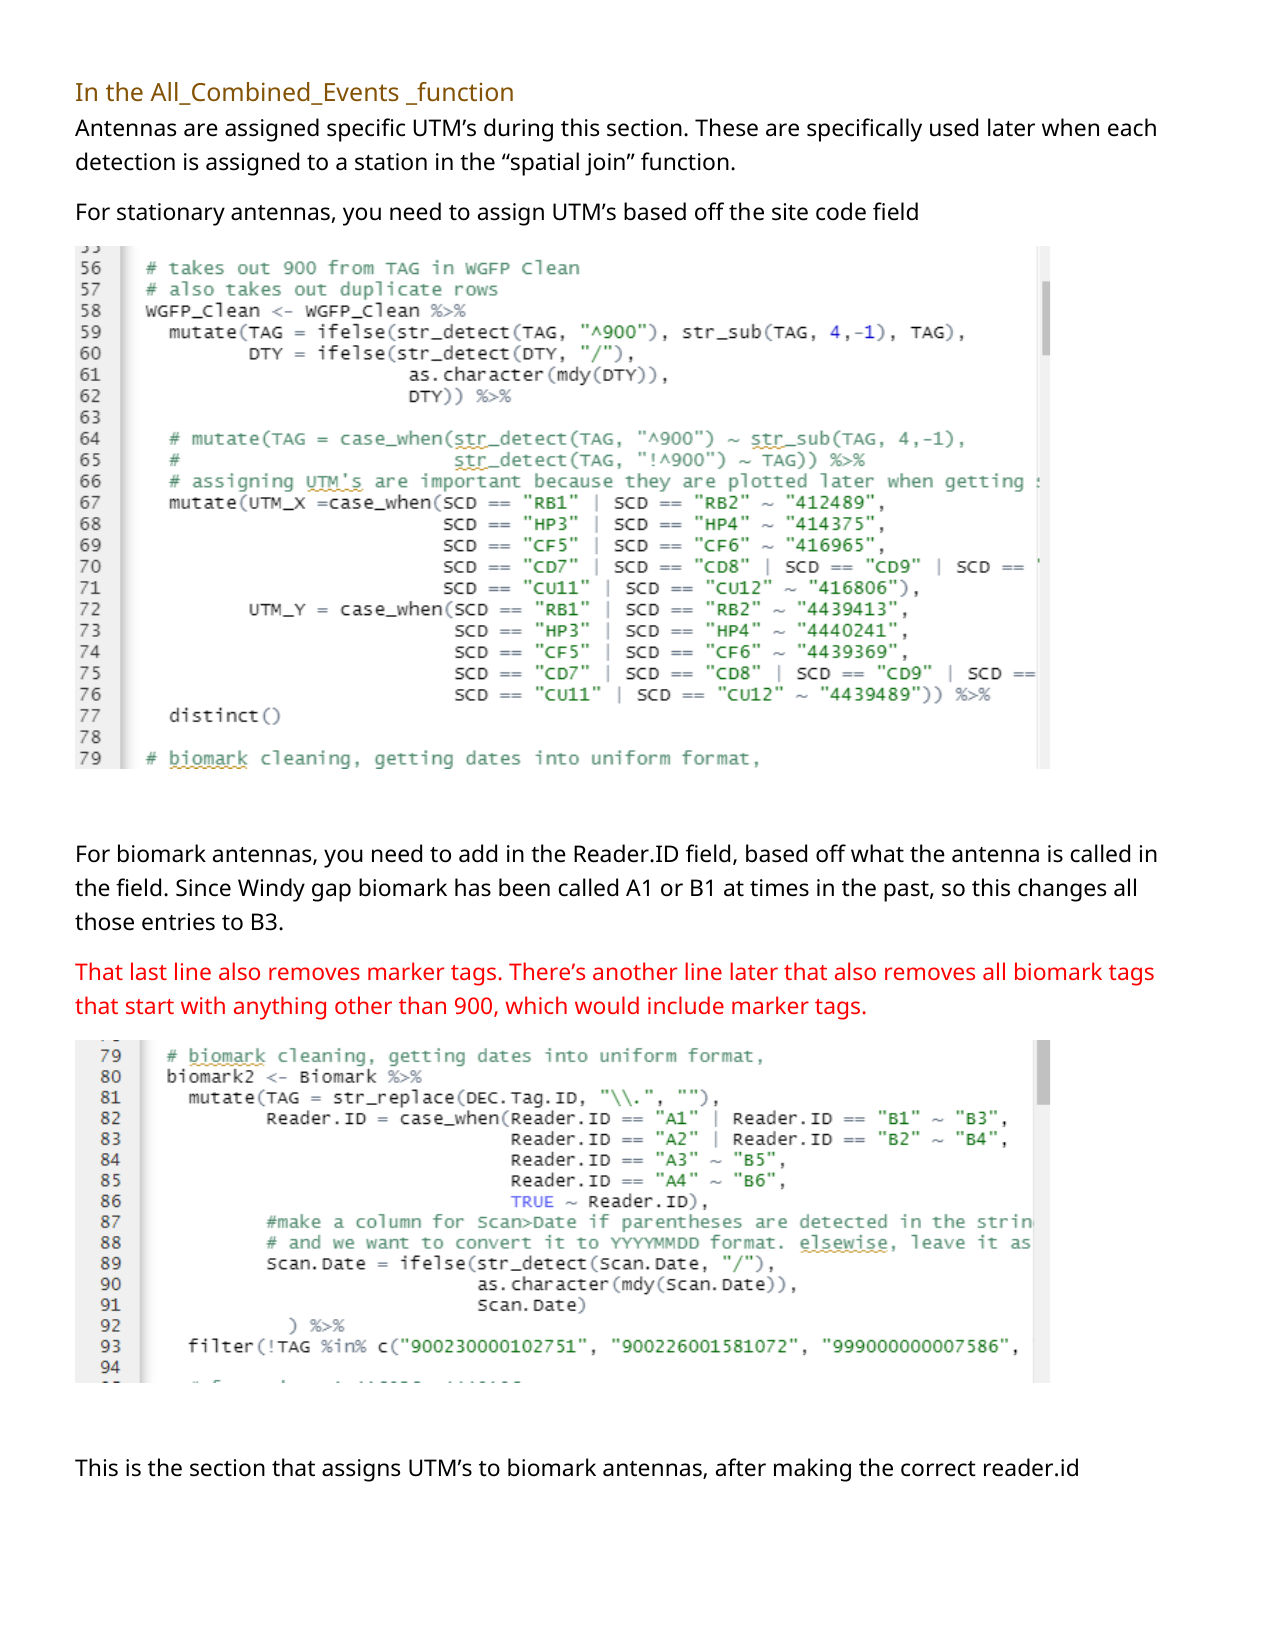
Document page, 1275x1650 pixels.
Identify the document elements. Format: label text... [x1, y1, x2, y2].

picture [75, 246, 1050, 769]
text That last line also removes marker tags. There’s another line later that also removes all biomark tags that start with anything other than 900, which would include marker tags. [75, 956, 1200, 1021]
text Antennas are assigned specific UTM’s during this section. These are specifically used later when each detection is assigned to a station in the “spatial join” function. [75, 112, 1200, 177]
text For biomark antennas, you need to add in the Reader.ID field, based off what the antenna is called in the field. Since Windy gap biomark has been called A1 or B1 at times in the past, so this changes all those entries to B3. [75, 838, 1200, 937]
text For stationary antennas, you need to assign UTM’s based off the site code field [75, 196, 1200, 227]
subtitle In the All_Combined_Events _function [75, 75, 1200, 109]
text This is the section that assigns UTM’s to biomark antennas, after making the correct reader.id [75, 1452, 1200, 1484]
picture [75, 1040, 1050, 1383]
